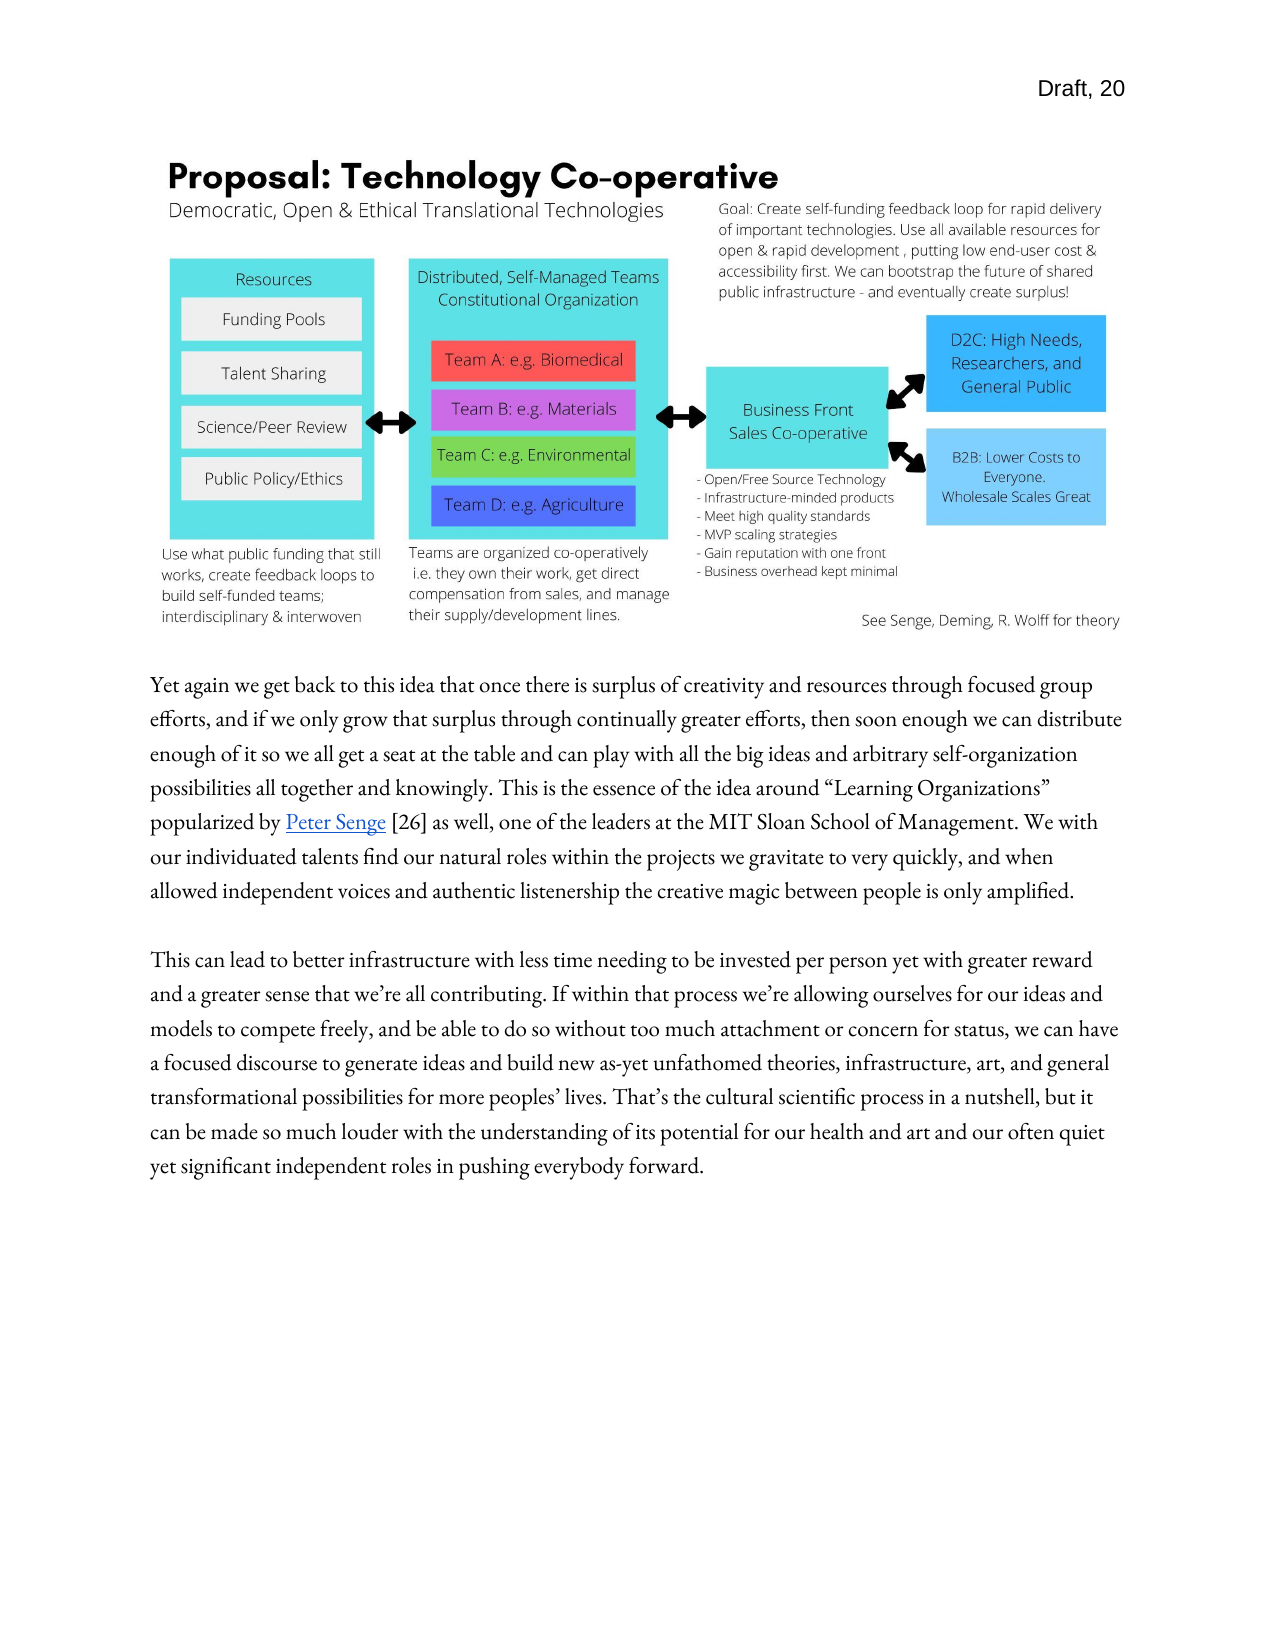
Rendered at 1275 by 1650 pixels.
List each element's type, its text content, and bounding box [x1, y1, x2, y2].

text This can lead to better infrastructure with less time needing to be invested per person yet with greater reward and a greater sense that we’re all contributing. If within that process we’re allowing ourselves for our ideas and models to compete freely, and be able to do so without too much attachment or concern for status, we can have a focused discourse to generate ideas and build new as-yet unfathomed theories, infrastructure, art, and general transformational possibilities for more peoples’ lives. That’s the cultural scientific process in a nutshell, but it can be made so much louder with the understanding of its potential for our health and art and our often quiet yet significant independent roles in pushing everybody forward. [150, 944, 1125, 1180]
picture [151, 150, 1124, 631]
text Yet again we get back to this idea that once there is surplus of creativity and resources through focused group efforts, and if we only grow that surplus through continually greater efforts, then soon enough we can distribute enough of it so we all get a seat at the table and can play with all the big ideas and arbitrary self-organization possibilities all together and knowingly. This is the essence of the idea around “Learning Organizations” popularized by Peter Senge [26] as well, one of the leaders at the MIT Sloan School of Management. We with our individuated talents find our natural roles within the projects we gravitate to very quickly, and when allowed independent voices and authentic listenership the creative magic between people is only amplified. [150, 669, 1125, 905]
